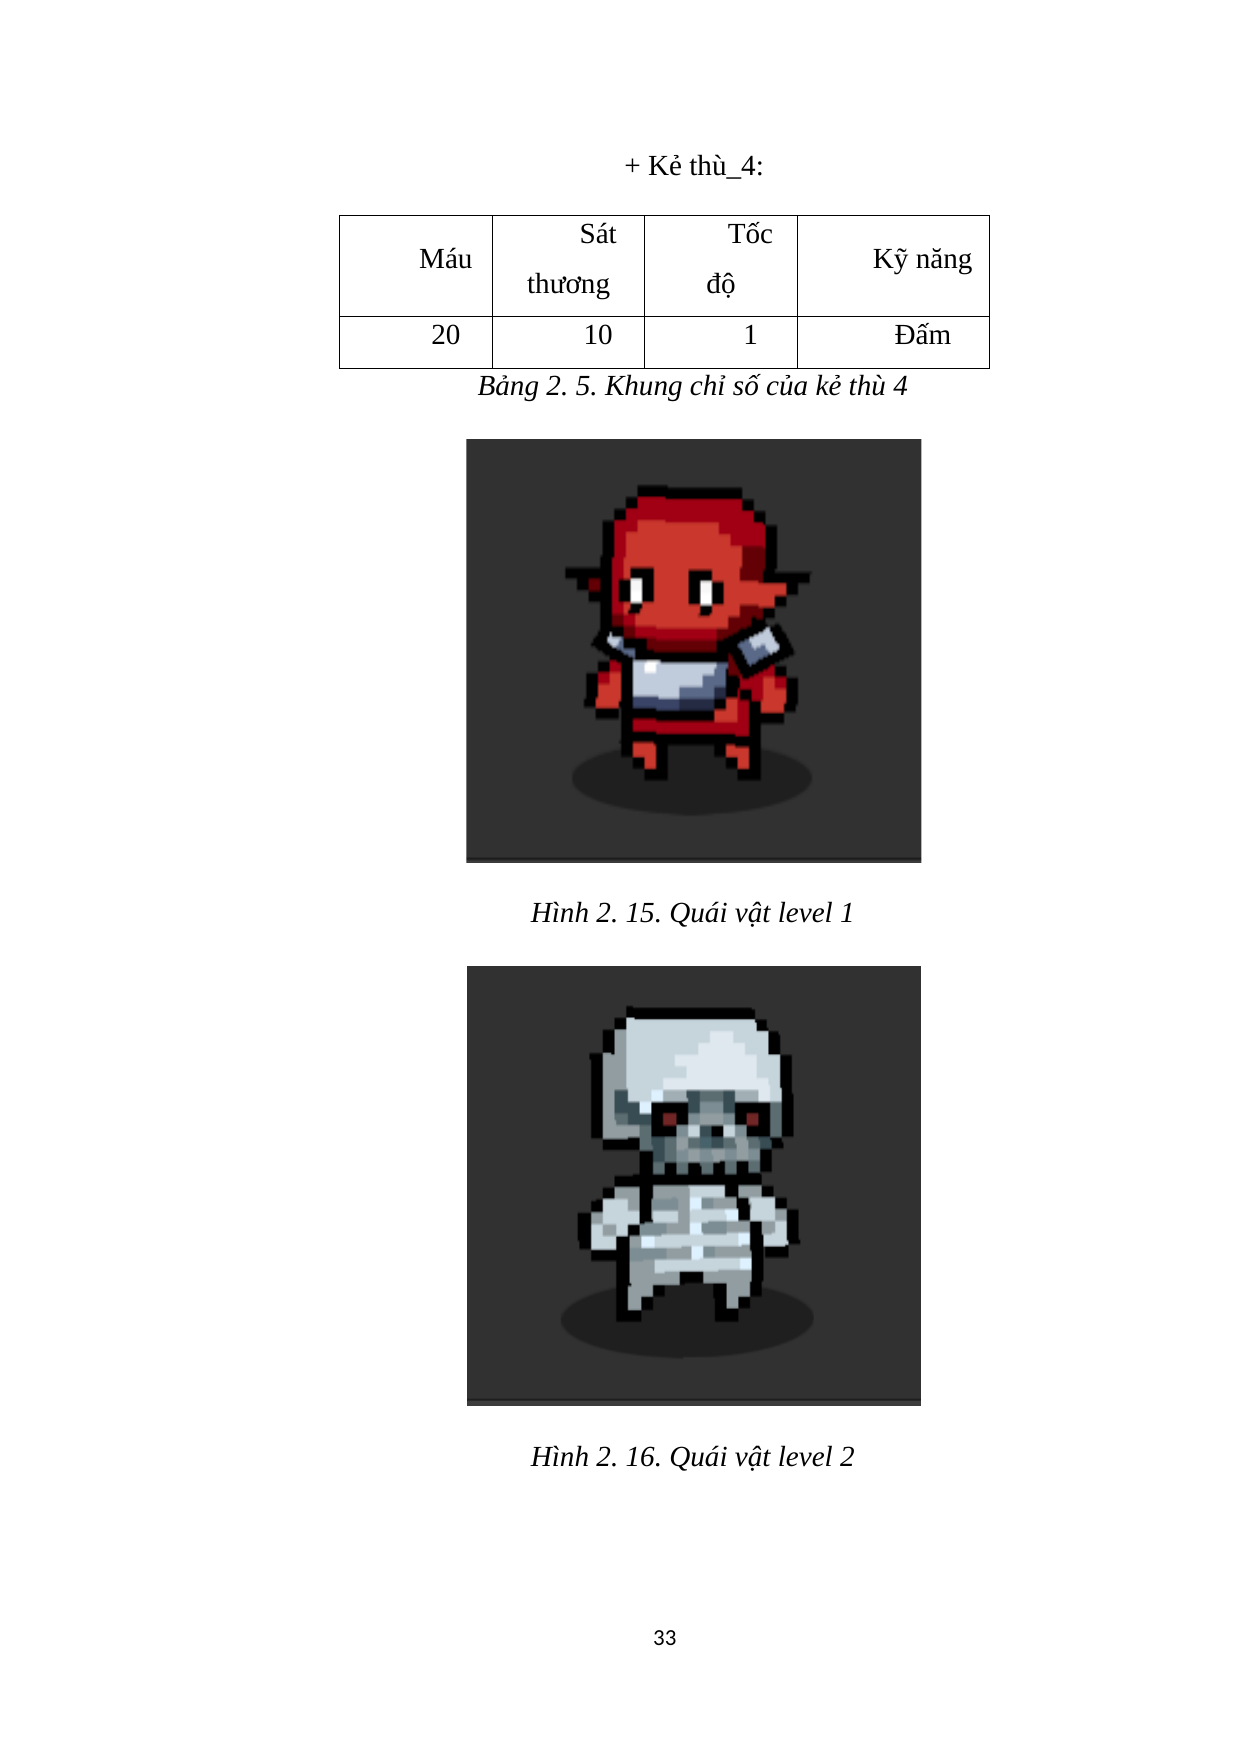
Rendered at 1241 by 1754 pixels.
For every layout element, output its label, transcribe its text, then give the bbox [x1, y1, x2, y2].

table_cell Đấm [798, 317, 989, 367]
table_cell 1 [645, 317, 797, 367]
picture [466, 439, 922, 863]
text Hình 2. 16. Quái vật level 2 [207, 1439, 1122, 1473]
text Bảng 2. 5. Khung chỉ số của kẻ thù 4 [207, 368, 1122, 402]
picture [467, 966, 921, 1406]
text Hình 2. 15. Quái vật level 1 [207, 896, 1122, 929]
text + Kẻ thù_4: [207, 148, 1122, 181]
table_header Kỹ năng [798, 216, 989, 316]
table_header Sát thương [493, 216, 644, 316]
table_cell 10 [493, 317, 644, 367]
table_header Tốc độ [645, 216, 797, 316]
table_cell 20 [340, 317, 492, 367]
table_header Máu [340, 216, 492, 316]
